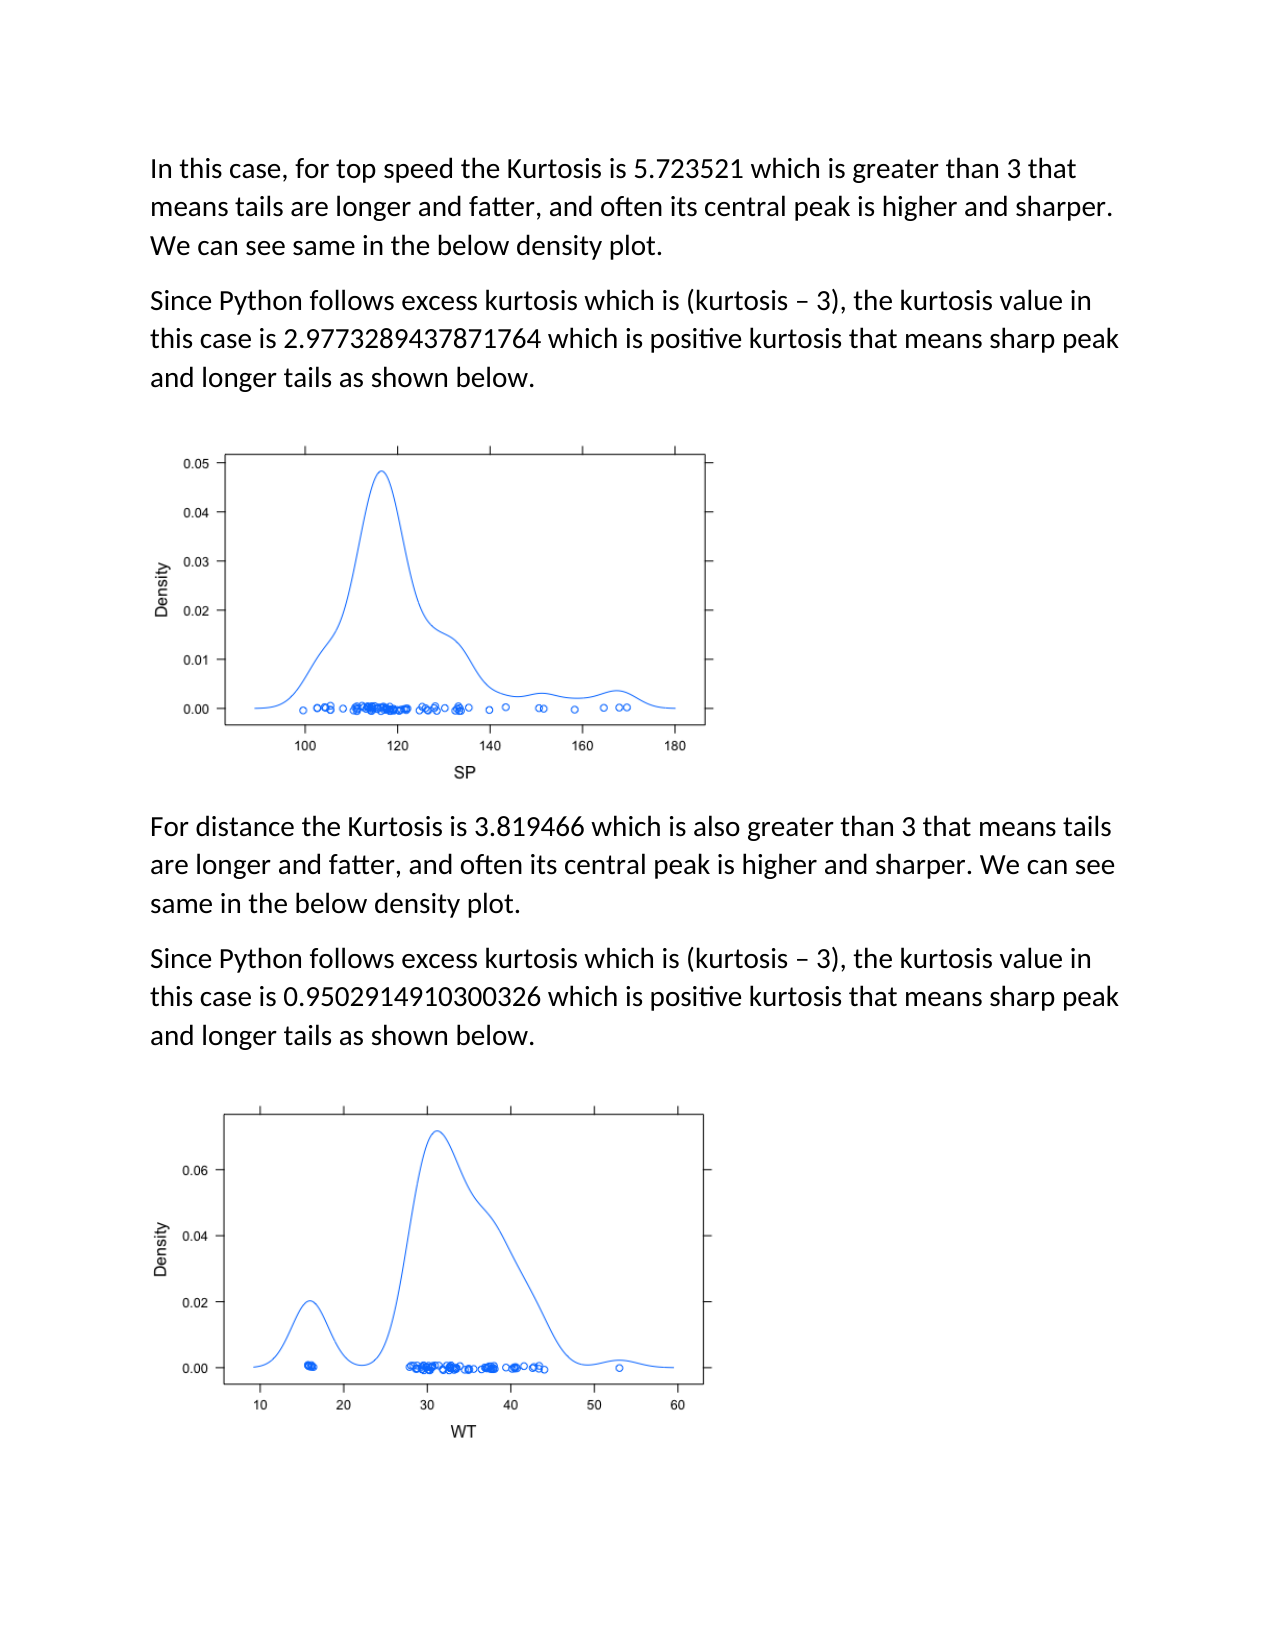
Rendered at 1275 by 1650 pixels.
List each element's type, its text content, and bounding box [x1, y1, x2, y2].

picture [150, 1071, 725, 1447]
text Since Python follows excess kurtosis which is (kurtosis – 3), the kurtosis value in this case is 2.9773289437871764 which is positive kurtosis that means sharp peak and longer tails as shown below. [150, 282, 1125, 394]
text In this case, for top speed the Kurtosis is 5.723521 which is greater than 3 that means tails are longer and fatter, and often its central peak is higher and sharper. We can see same in the below density plot. [150, 150, 1125, 262]
text Since Python follows excess kurtosis which is (kurtosis – 3), the kurtosis value in this case is 0.9502914910300326 which is positive kurtosis that means sharp peak and longer tails as shown below. [150, 940, 1125, 1052]
picture [150, 413, 736, 789]
text For distance the Kurtosis is 3.819466 which is also greater than 3 that means tails are longer and fatter, and often its central peak is higher and sharper. We can see same in the below density plot. [150, 808, 1125, 920]
